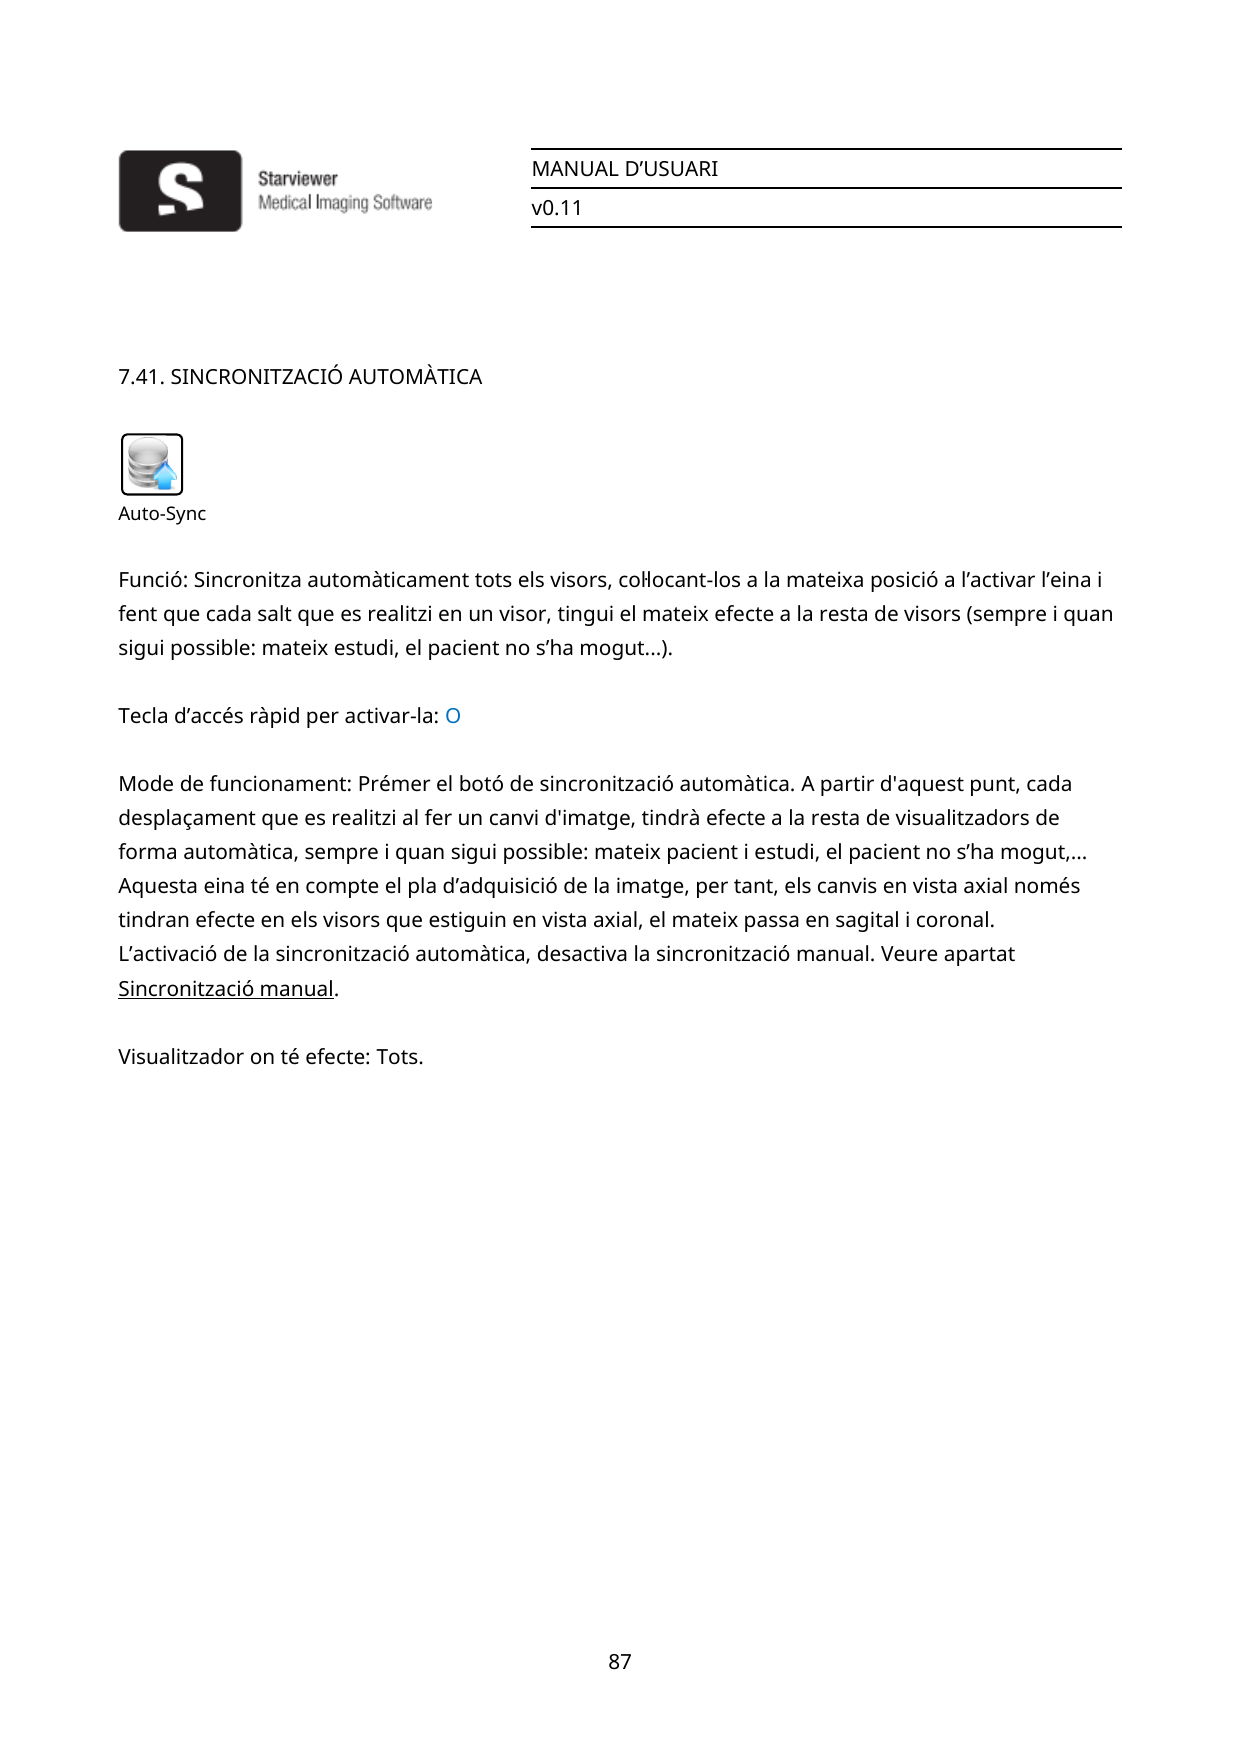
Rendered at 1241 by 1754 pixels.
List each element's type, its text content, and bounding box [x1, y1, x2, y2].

text Funció: Sincronitza automàticament tots els visors, col·locant-los a la mateixa posició a l’activar l’eina i fent que cada salt que es realitzi en un visor, tingui el mateix efecte a la resta de visors (sempre i quan sigui possible: mateix estudi, el pacient no s’ha mogut...). [118, 565, 1122, 661]
text Tecla d’accés ràpid per activar-la: O [118, 701, 1122, 729]
picture [124, 436, 181, 493]
text Aquesta eina té en compte el pla d’adquisició de la imatge, per tant, els canvis en vista axial només tindran efecte en els visors que estiguin en vista axial, el mateix passa en sagital i coronal. [118, 871, 1122, 934]
text Mode de funcionament: Prémer el botó de sincronització automàtica. A partir d'aquest punt, cada desplaçament que es realitzi al fer un canvi d'imatge, tindrà efecte a la resta de visualitzadors de forma automàtica, sempre i quan sigui possible: mateix pacient i estudi, el pacient no s’ha mogut,... [118, 769, 1122, 866]
text L’activació de la sincronització automàtica, desactiva la sincronització manual. Veure apartat Sincronització manual. [118, 939, 1122, 1002]
text Auto-Sync [118, 500, 1122, 526]
subtitle Sincronització automàtica [118, 362, 1122, 391]
text Visualitzador on té efecte: Tots. [118, 1042, 1122, 1070]
